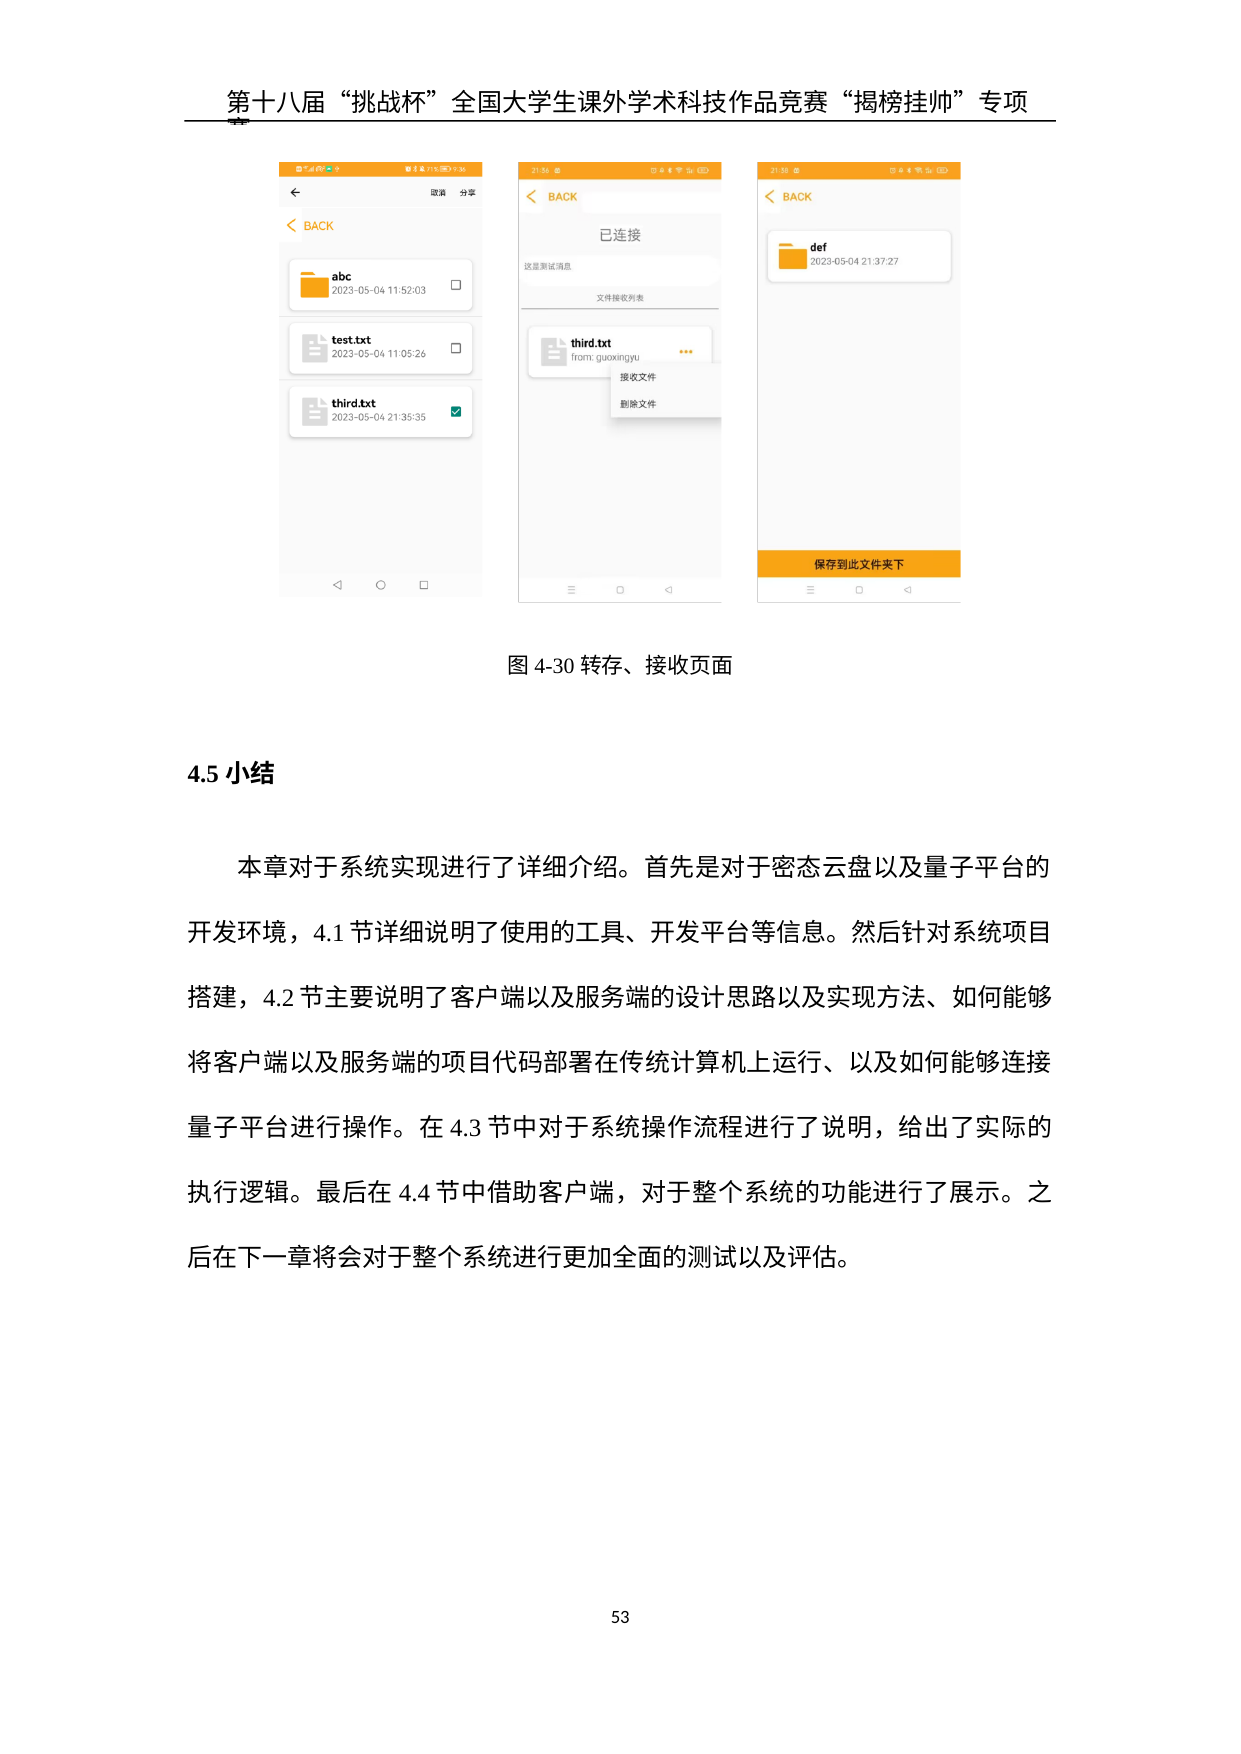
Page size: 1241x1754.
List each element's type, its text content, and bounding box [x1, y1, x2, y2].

text 本章对于系统实现进行了详细介绍。首先是对于密态云盘以及量子平台的开发环境，4.1节详细说明了使用的工具、开发平台等信息。然后针对系统项目搭建，4.2节主要说明了客户端以及服务端的设计思路以及实现方法、如何能够将客户端以及服务端的项目代码部署在传统计算机上运行、以及如何能够连接量子平台进行操作。在4.3节中对于系统操作流程进行了说明，给出了实际的执行逻辑。最后在4.4节中借助客户端，对于整个系统的功能进行了展示。之后在下一章将会对于整个系统进行更加全面的测试以及评估。 [187, 833, 1053, 1288]
subtitle 4.5 小结 [187, 739, 1053, 804]
picture [279, 162, 962, 603]
